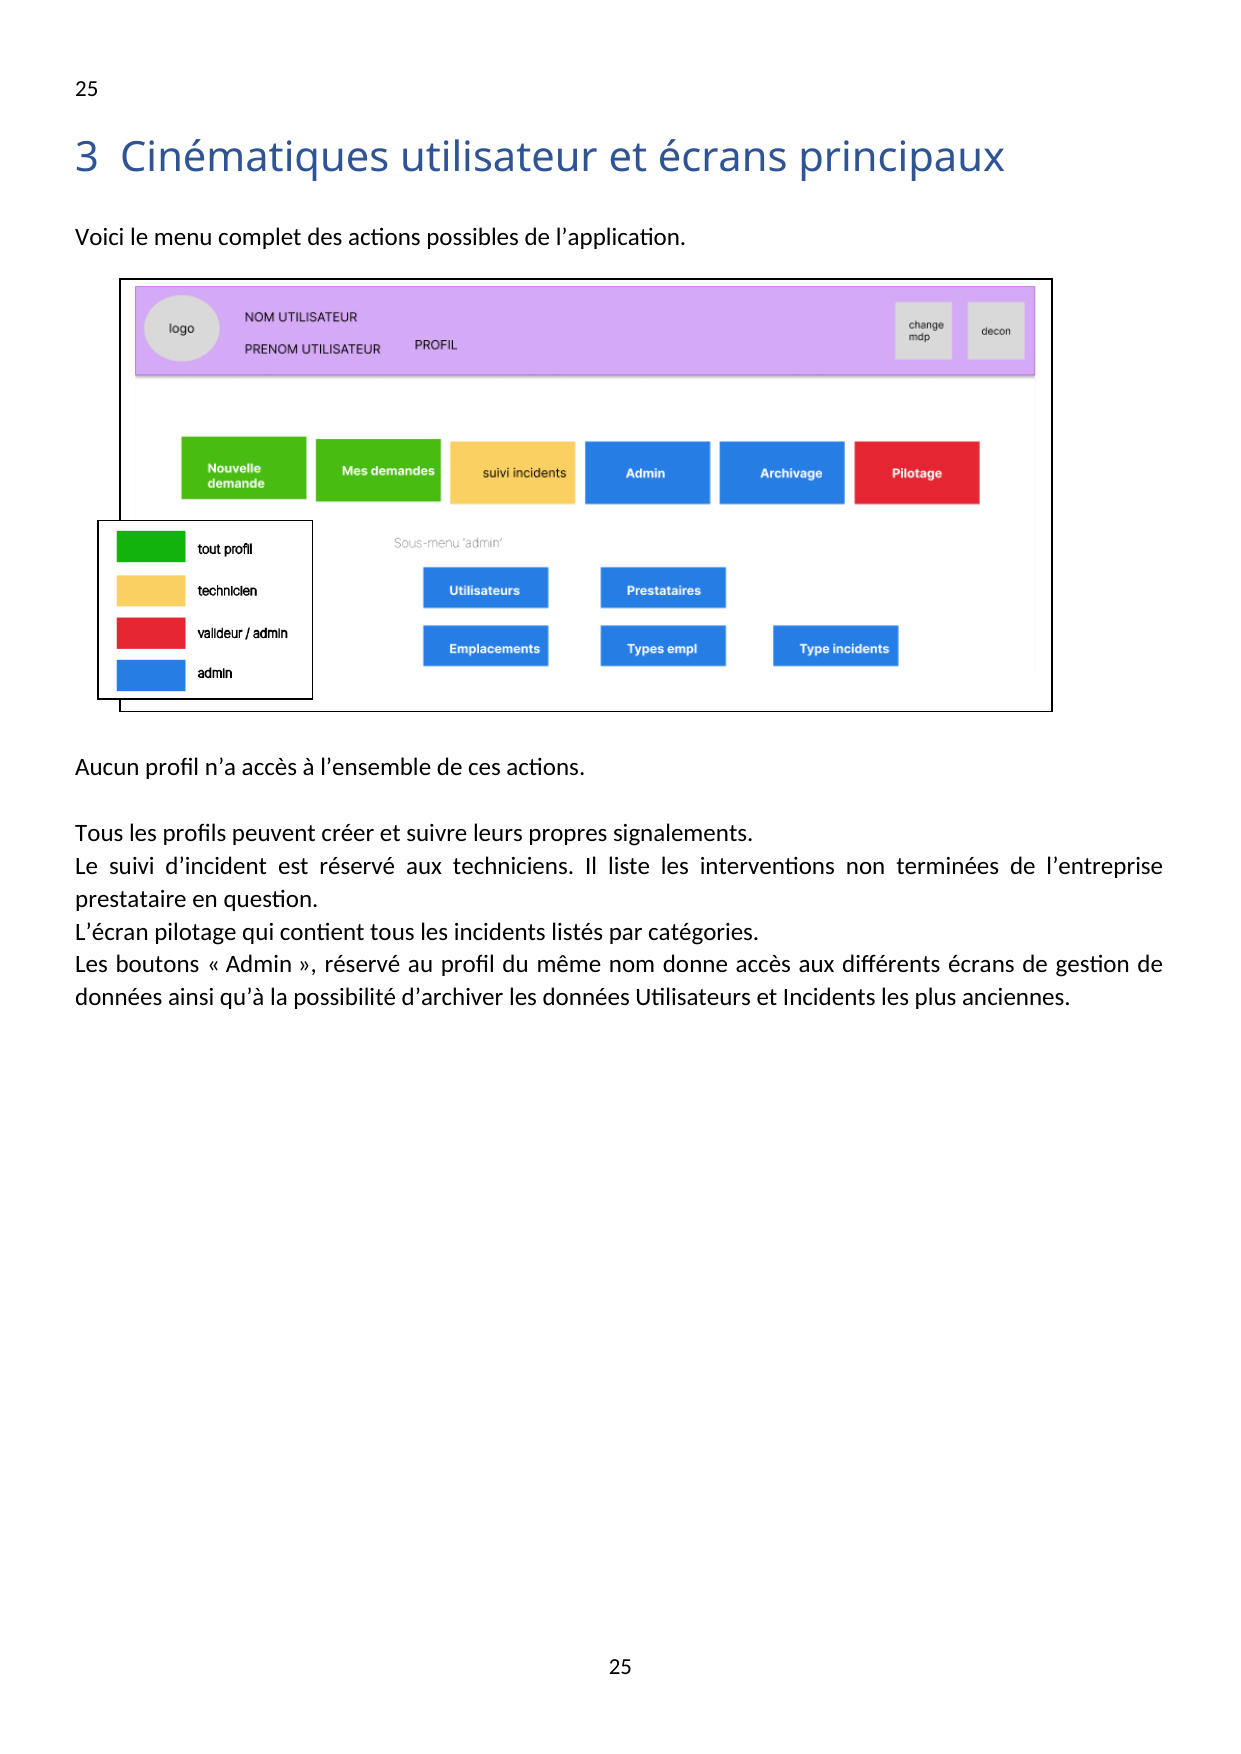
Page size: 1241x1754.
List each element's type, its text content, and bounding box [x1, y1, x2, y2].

text Voici le menu complet des actions possibles de l’application. [75, 221, 1165, 251]
text Les boutons « Admin », réservé au profil du même nom donne accès aux différents écrans de gestion de données ainsi qu’à la possibilité d’archiver les données Utilisateurs et Incidents les plus anciennes. [75, 948, 1165, 1012]
text L’écran pilotage qui contient tous les incidents listés par catégories. [75, 916, 1165, 946]
picture [113, 528, 292, 692]
subtitle Cinématiques utilisateur et écrans principaux [75, 127, 1165, 183]
text Tous les profils peuvent créer et suivre leurs propres signalements. [75, 817, 1165, 847]
text Le suivi d’incident est réservé aux techniciens. Il liste les interventions non terminées de l’entreprise prestataire en question. [75, 850, 1165, 913]
picture [135, 286, 1036, 673]
text Aucun profil n’a accès à l’ensemble de ces actions. [75, 751, 1165, 782]
